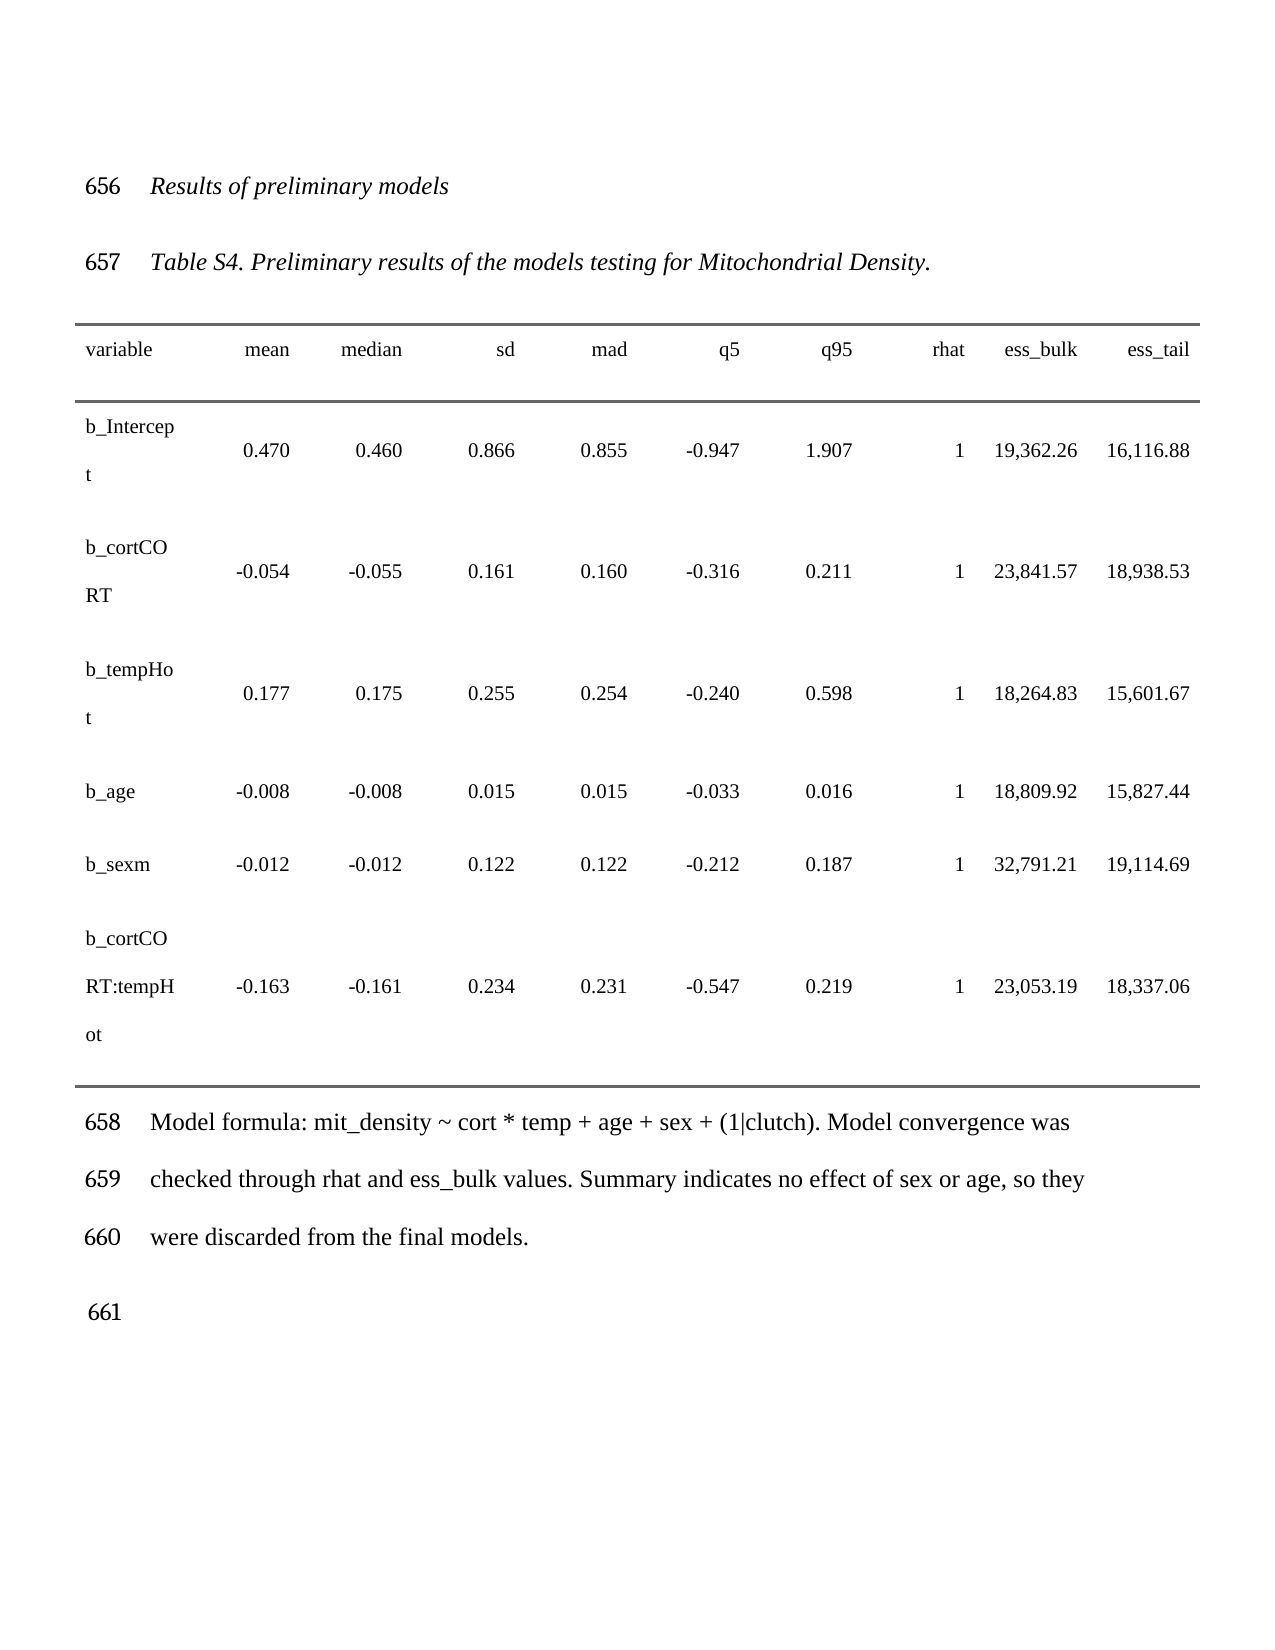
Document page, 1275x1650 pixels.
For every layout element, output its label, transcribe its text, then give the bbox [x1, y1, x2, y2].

table_cell -0.161 [300, 915, 412, 1085]
table_cell 0.219 [750, 915, 862, 1085]
table_header median [300, 326, 412, 400]
text Table S4. Preliminary results of the models testing for Mitochondrial Density. [150, 247, 1125, 276]
table_cell 0.855 [525, 403, 637, 525]
table_header q95 [750, 326, 862, 400]
table_cell -0.008 [188, 768, 300, 842]
table_cell 0.211 [750, 525, 862, 646]
table_header mad [525, 326, 637, 400]
table_cell -0.012 [300, 842, 412, 915]
table_cell 0.866 [413, 403, 525, 525]
table_cell 23,053.19 [975, 915, 1087, 1085]
table_cell b_sexm [75, 842, 187, 915]
table_cell 0.016 [750, 768, 862, 842]
table_header sd [413, 326, 525, 400]
table_cell 1 [863, 646, 975, 768]
table_cell 1.907 [750, 403, 862, 525]
table_cell -0.055 [300, 525, 412, 646]
table_cell b_cortCORT [75, 525, 187, 646]
table_cell -0.212 [638, 842, 750, 915]
table_cell 19,114.69 [1088, 842, 1200, 915]
table_cell 1 [863, 842, 975, 915]
table_cell 16,116.88 [1088, 403, 1200, 525]
subtitle Results of preliminary models [150, 171, 1125, 199]
table_cell 0.231 [525, 915, 637, 1085]
table_header mean [188, 326, 300, 400]
table_cell 0.254 [525, 646, 637, 768]
table_cell 15,827.44 [1088, 768, 1200, 842]
table_cell -0.316 [638, 525, 750, 646]
table_cell 18,264.83 [975, 646, 1087, 768]
table_cell 0.122 [525, 842, 637, 915]
table_header ess_tail [1088, 326, 1200, 400]
table_cell -0.163 [188, 915, 300, 1085]
table_cell b_Intercept [75, 403, 187, 525]
table_cell 18,337.06 [1088, 915, 1200, 1085]
table_cell 0.187 [750, 842, 862, 915]
table_cell 18,938.53 [1088, 525, 1200, 646]
table_cell 0.255 [413, 646, 525, 768]
table_cell b_age [75, 768, 187, 842]
table_cell 1 [863, 525, 975, 646]
table_cell -0.033 [638, 768, 750, 842]
table_cell 1 [863, 403, 975, 525]
table_cell -0.547 [638, 915, 750, 1085]
table_cell -0.054 [188, 525, 300, 646]
table_cell -0.008 [300, 768, 412, 842]
table_cell 0.160 [525, 525, 637, 646]
table_cell 0.161 [413, 525, 525, 646]
table_cell 15,601.67 [1088, 646, 1200, 768]
table_cell 1 [863, 768, 975, 842]
table_cell 0.470 [188, 403, 300, 525]
table_header q5 [638, 326, 750, 400]
table_cell -0.240 [638, 646, 750, 768]
table_cell 18,809.92 [975, 768, 1087, 842]
table_header variable [75, 326, 187, 400]
table_cell -0.947 [638, 403, 750, 525]
table_cell 0.122 [413, 842, 525, 915]
table_cell 23,841.57 [975, 525, 1087, 646]
table_cell 0.598 [750, 646, 862, 768]
table_header ess_bulk [975, 326, 1087, 400]
table_cell 0.234 [413, 915, 525, 1085]
table_cell 0.177 [188, 646, 300, 768]
table_header rhat [863, 326, 975, 400]
table_cell 0.460 [300, 403, 412, 525]
text Model formula: mit_density ~ cort * temp + age + sex + (1|clutch). Model convergence was checked through rhat and ess_bulk values. Summary indicates no effect of sex or age, so they were discarded from the final models. [150, 1107, 1125, 1251]
table_cell 0.015 [413, 768, 525, 842]
table_cell b_tempHot [75, 646, 187, 768]
table_cell 19,362.26 [975, 403, 1087, 525]
table_cell 0.175 [300, 646, 412, 768]
table_cell 32,791.21 [975, 842, 1087, 915]
table_cell 0.015 [525, 768, 637, 842]
table_cell b_cortCORT:tempHot [75, 915, 187, 1085]
table_cell 1 [863, 915, 975, 1085]
table_cell -0.012 [188, 842, 300, 915]
